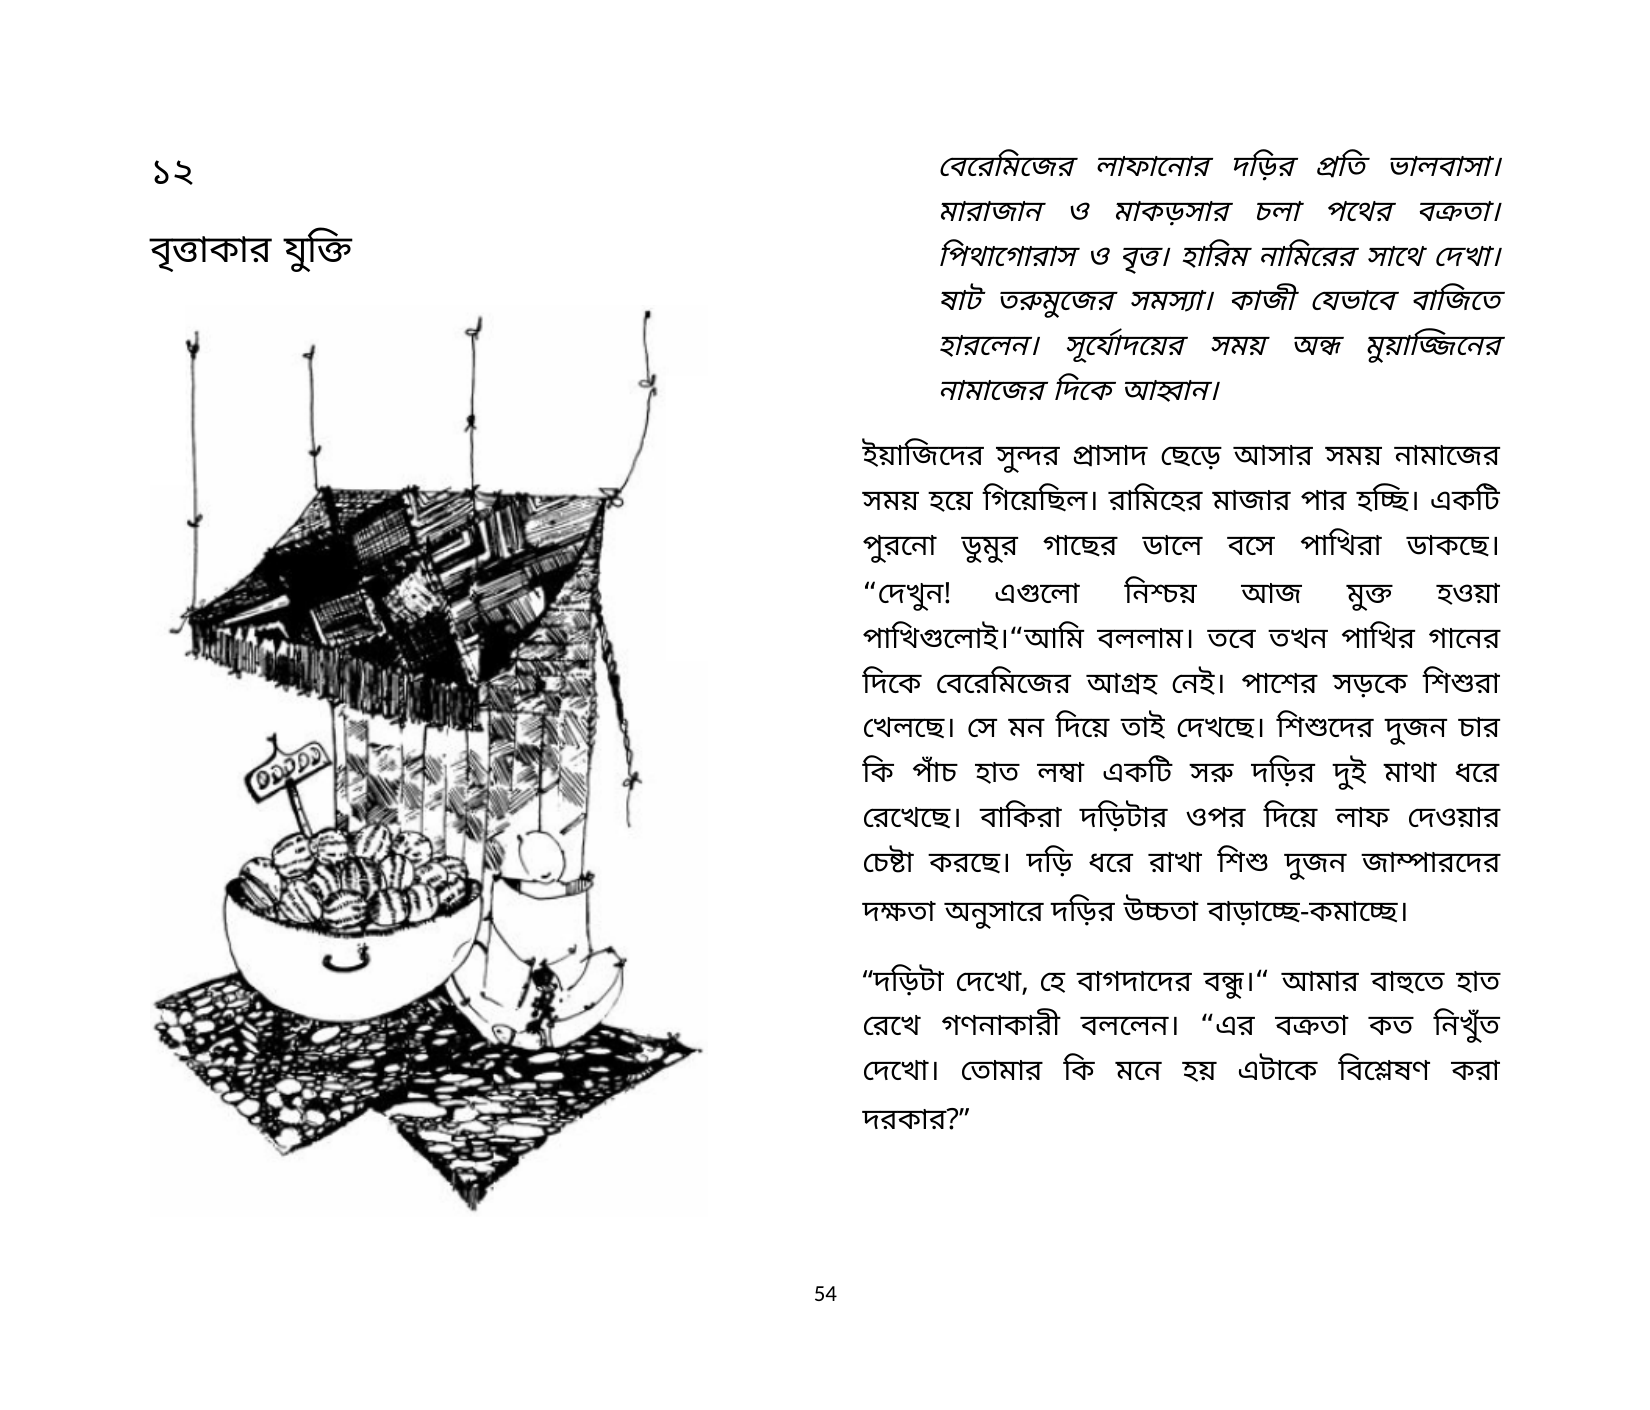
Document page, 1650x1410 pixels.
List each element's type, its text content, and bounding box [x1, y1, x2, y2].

text বেরেমিজের লাফানোর দড়ির প্রতি ভালবাসা। মারাজান ও মাকড়সার চলা পথের বক্রতা। পিথাগোরাস ও বৃত্ত। হারিম নামিরের সাথে দেখা। ষাট তরুমুজের সমস্যা। কাজী যেভাবে বাজিতে হারলেন। সূর্যোদয়ের সময় অন্ধ মুয়াজ্জিনের নামাজের দিকে আহ্বান। [937, 150, 1500, 412]
picture [150, 305, 708, 1217]
text ইয়াজিদের সুন্দর প্রাসাদ ছেড়ে আসার সময় নামাজের সময় হয়ে গিয়েছিল। রামিহের মাজার পার হচ্ছি। একটি পুরনো ডুমুর গাছের ডালে বসে পাখিরা ডাকছে। “দেখুন! এগুলো নিশ্চয় আজ মুক্ত হওয়া পাখিগুলোই।“আমি বললাম। তবে তখন পাখির গানের দিকে বেরেমিজের আগ্রহ নেই। পাশের সড়কে শিশুরা খেলছে। সে মন দিয়ে তাই দেখছে। শিশুদের দুজন চার কি পাঁচ হাত লম্বা একটি সরু দড়ির দুই মাথা ধরে রেখেছে। বাকিরা দড়িটার ওপর দিয়ে লাফ দেওয়ার চেষ্টা করছে। দড়ি ধরে রাখা শিশু দুজন জাম্পারদের দক্ষতা অনুসারে দড়ির উচ্চতা বাড়াচ্ছে-কমাচ্ছে। [862, 439, 1500, 933]
text “দড়িটা দেখো, হে বাগদাদের বন্ধু।“ আমার বাহুতে হাত রেখে গণনাকারী বললেন। “এর বক্রতা কত নিখুঁত দেখো। তোমার কি মনে হয় এটাকে বিশ্লেষণ করা দরকার?” [862, 960, 1500, 1141]
text ১২ [150, 150, 787, 200]
text বৃত্তাকার যুক্তি [150, 228, 787, 278]
